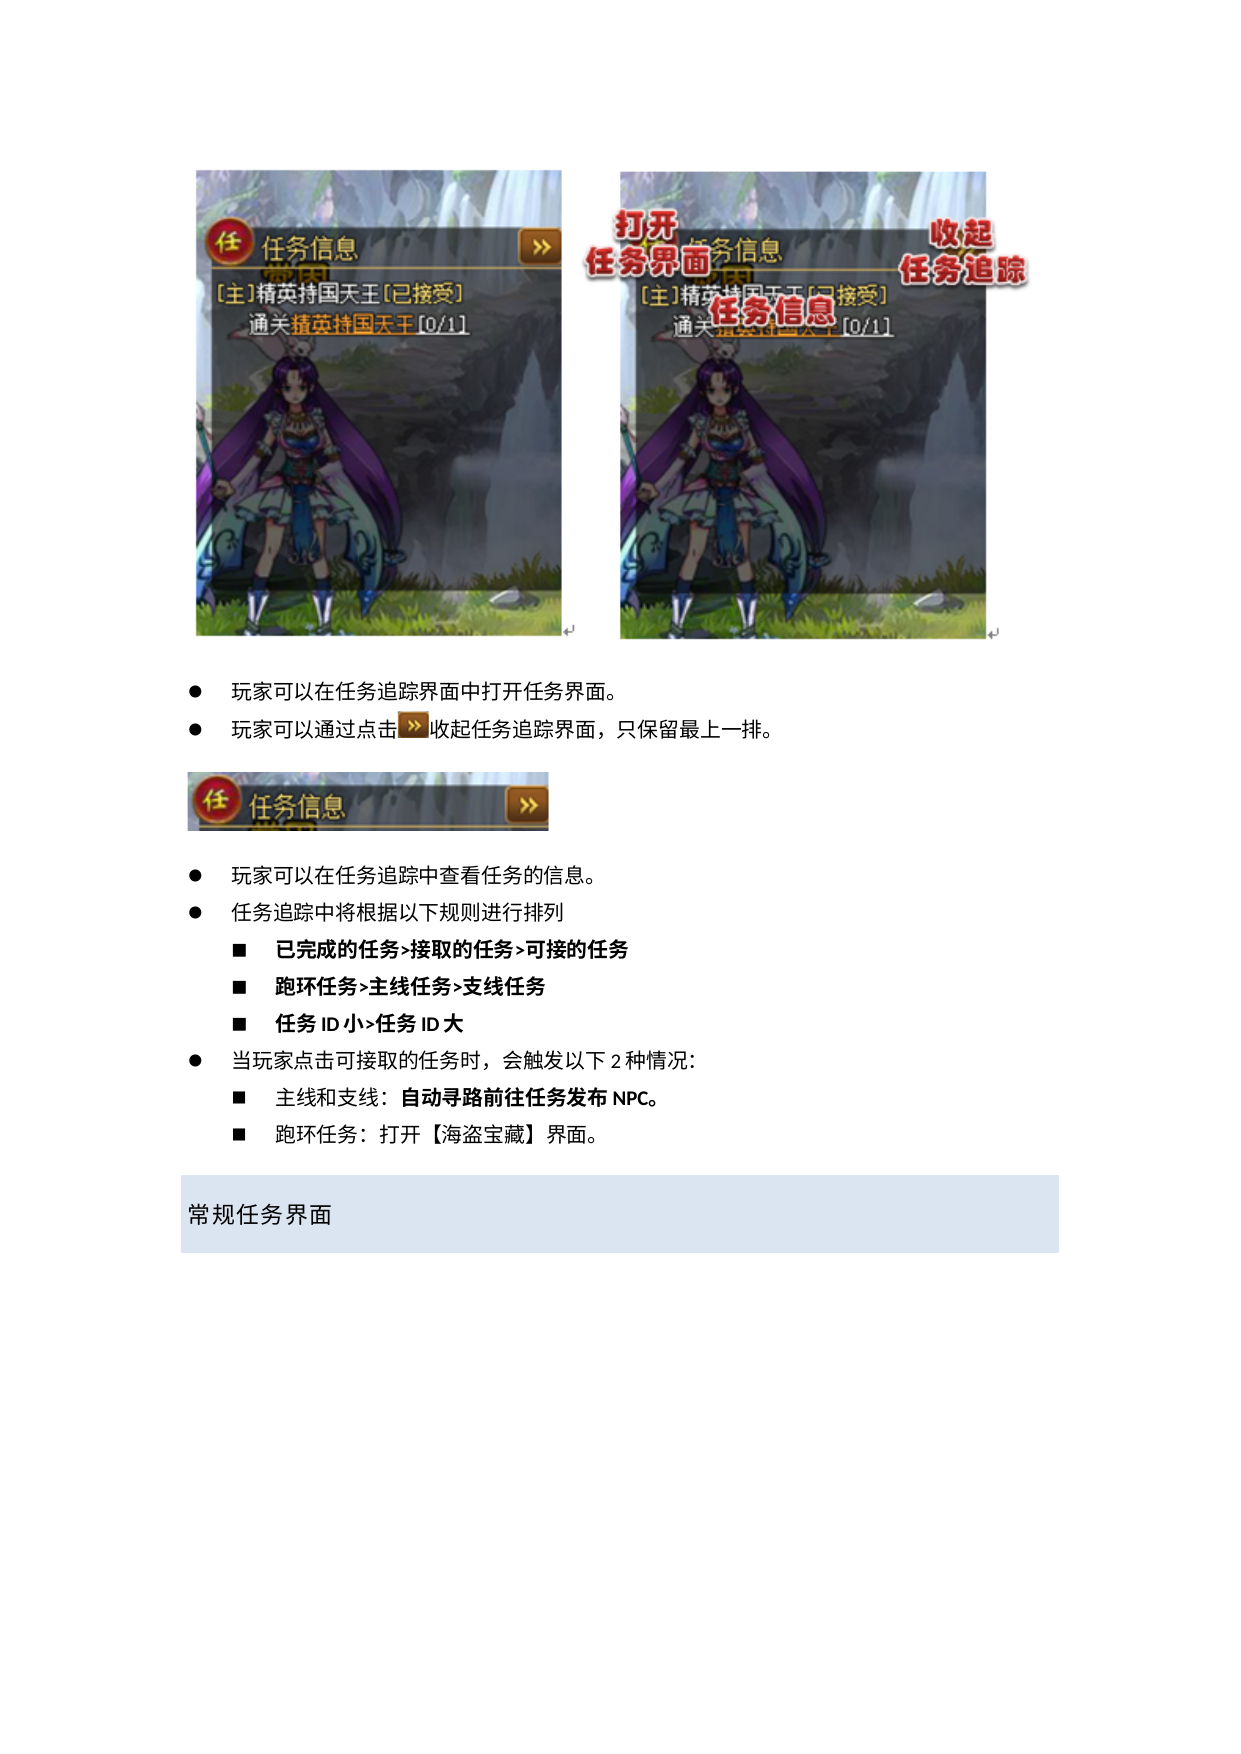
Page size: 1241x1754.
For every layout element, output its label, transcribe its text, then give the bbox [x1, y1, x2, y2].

list 跑环任务>主线任务>支线任务 [231, 969, 1053, 1002]
list 任务追踪中将根据以下规则进行排列 [187, 895, 1053, 928]
list 玩家可以在任务追踪中查看任务的信息。 [187, 858, 1053, 891]
picture [187, 772, 552, 831]
list 玩家可以通过点击收起任务追踪界面，只保留最上一排。 [187, 711, 1053, 743]
list 跑环任务：打开【海盗宝藏】界面。 [231, 1117, 1053, 1150]
list 玩家可以在任务追踪界面中打开任务界面。 [187, 674, 1053, 707]
list 任务ID小>任务ID大 [231, 1006, 1053, 1039]
list 主线和支线：自动寻路前往任务发布NPC。 [231, 1080, 1053, 1113]
list 当玩家点击可接取的任务时，会触发以下2种情况： [187, 1043, 1053, 1076]
picture [397, 711, 430, 738]
subtitle 常规任务界面 [188, 1181, 1053, 1246]
picture [187, 162, 1035, 644]
list 已完成的任务>接取的任务>可接的任务 [231, 932, 1053, 965]
